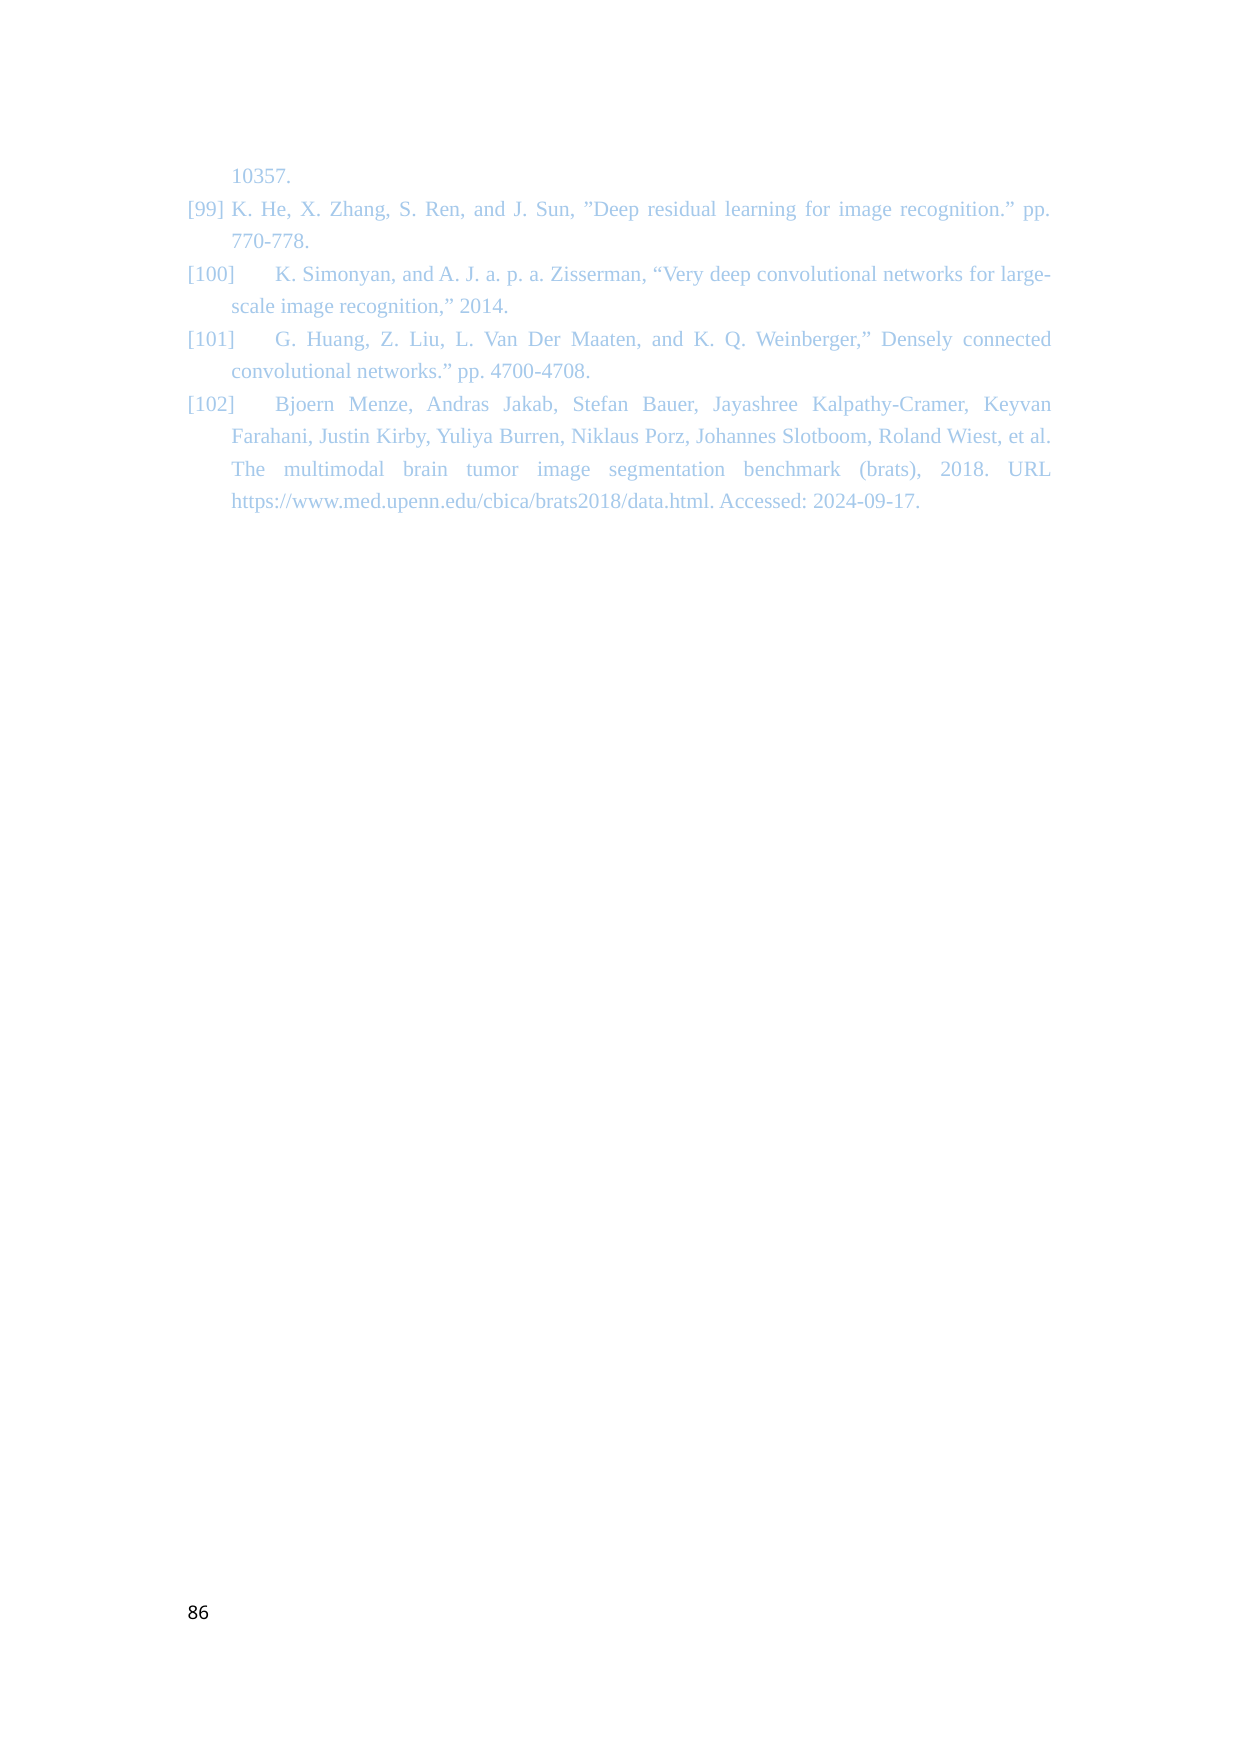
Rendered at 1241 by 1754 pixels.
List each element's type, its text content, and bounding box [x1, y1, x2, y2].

list G. Huang, Z. Liu, L. Van Der Maaten, and K. Q. Weinberger,” Densely connected convolutional networks.” pp. 4700-4708. [187, 322, 1053, 387]
list K. He, X. Zhang, S. Ren, and J. Sun, ”Deep residual learning for image recognition.” pp. 770-778. [187, 192, 1053, 257]
list Bjoern Menze, Andras Jakab, Stefan Bauer, Jayashree Kalpathy-Cramer, Keyvan Farahani, Justin Kirby, Yuliya Burren, Niklaus Porz, Johannes Slotboom, Roland Wiest, et al. The multimodal brain tumor image segmentation benchmark (brats), 2018. URL https://www.med.upenn.edu/cbica/brats2018/data.html. Accessed: 2024-09-17. [187, 387, 1053, 517]
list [187, 160, 1053, 192]
list K. Simonyan, and A. J. a. p. a. Zisserman, “Very deep convolutional networks for large-scale image recognition,” 2014. [187, 257, 1053, 322]
